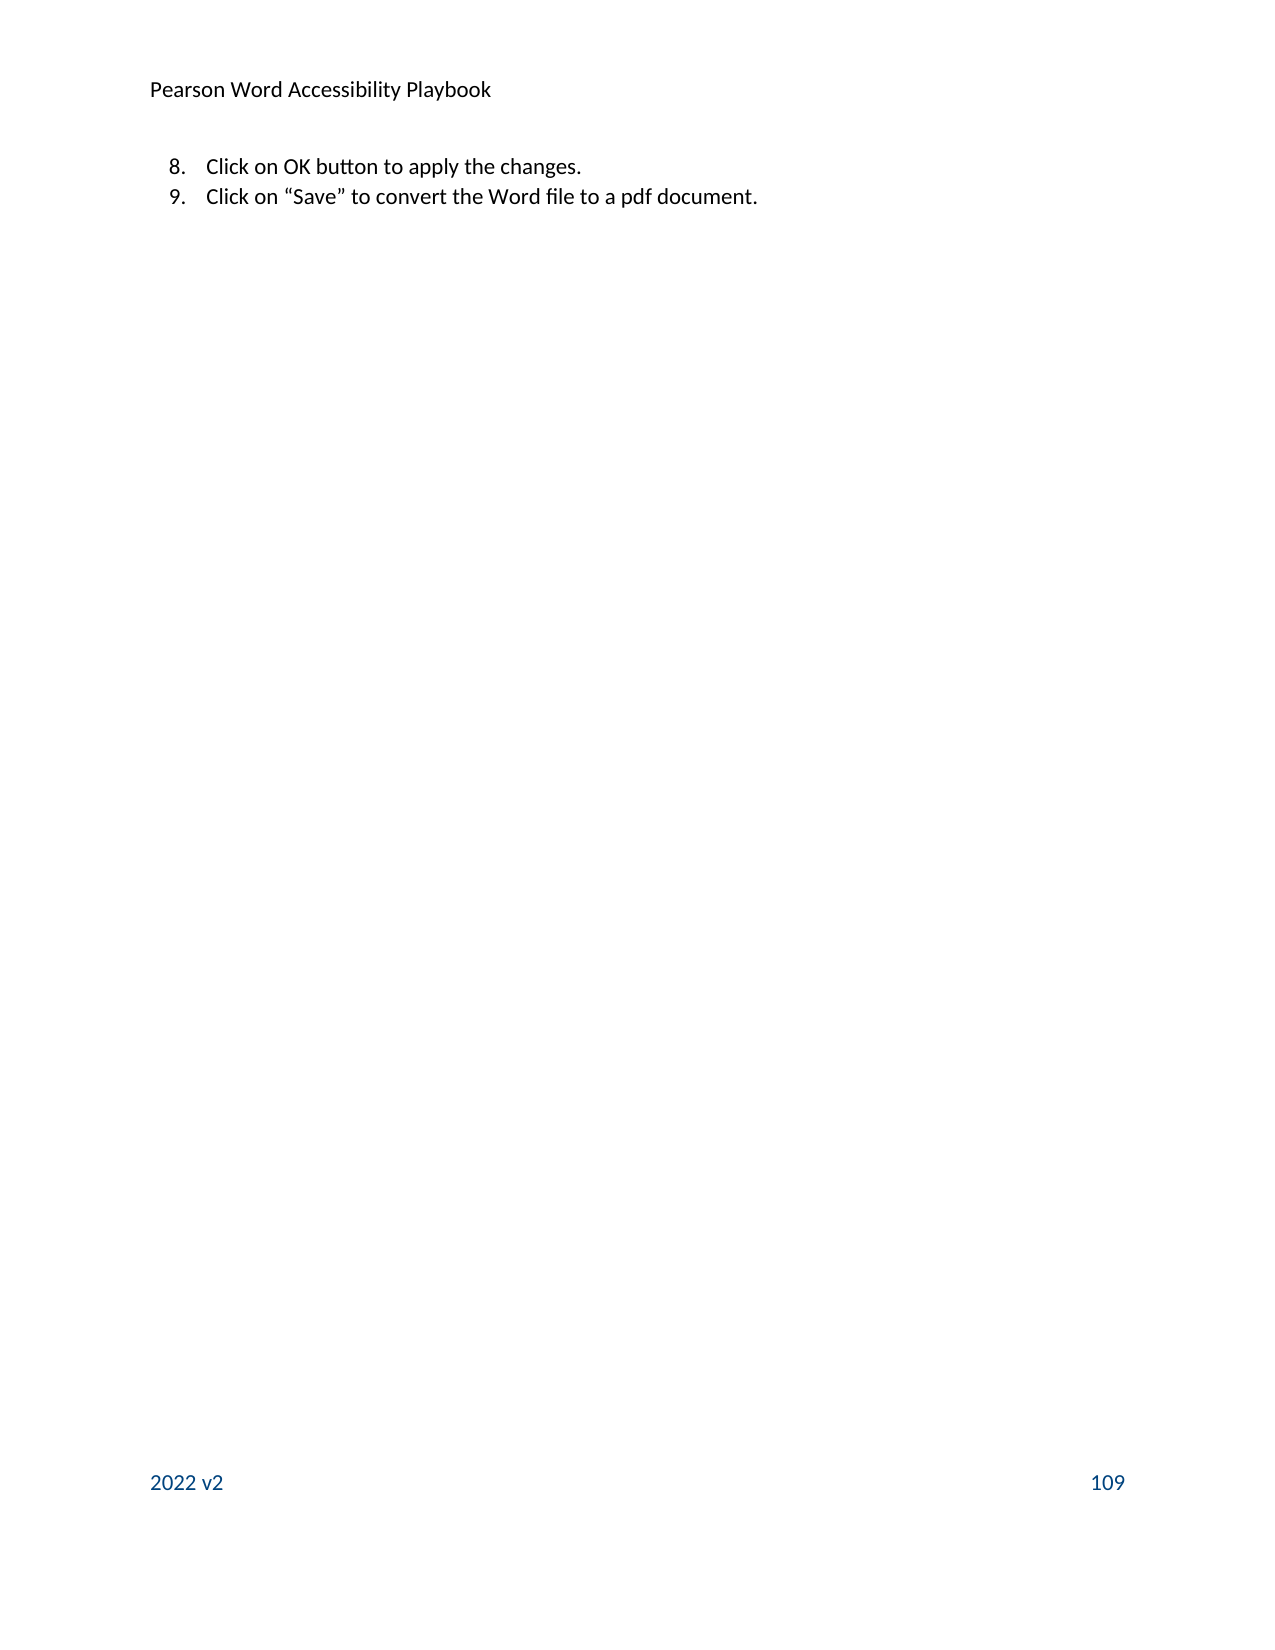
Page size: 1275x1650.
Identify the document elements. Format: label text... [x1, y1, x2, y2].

list Click on “Save” to convert the Word file to a pdf document. [169, 182, 1125, 210]
list Click on OK button to apply the changes. [169, 152, 1125, 180]
